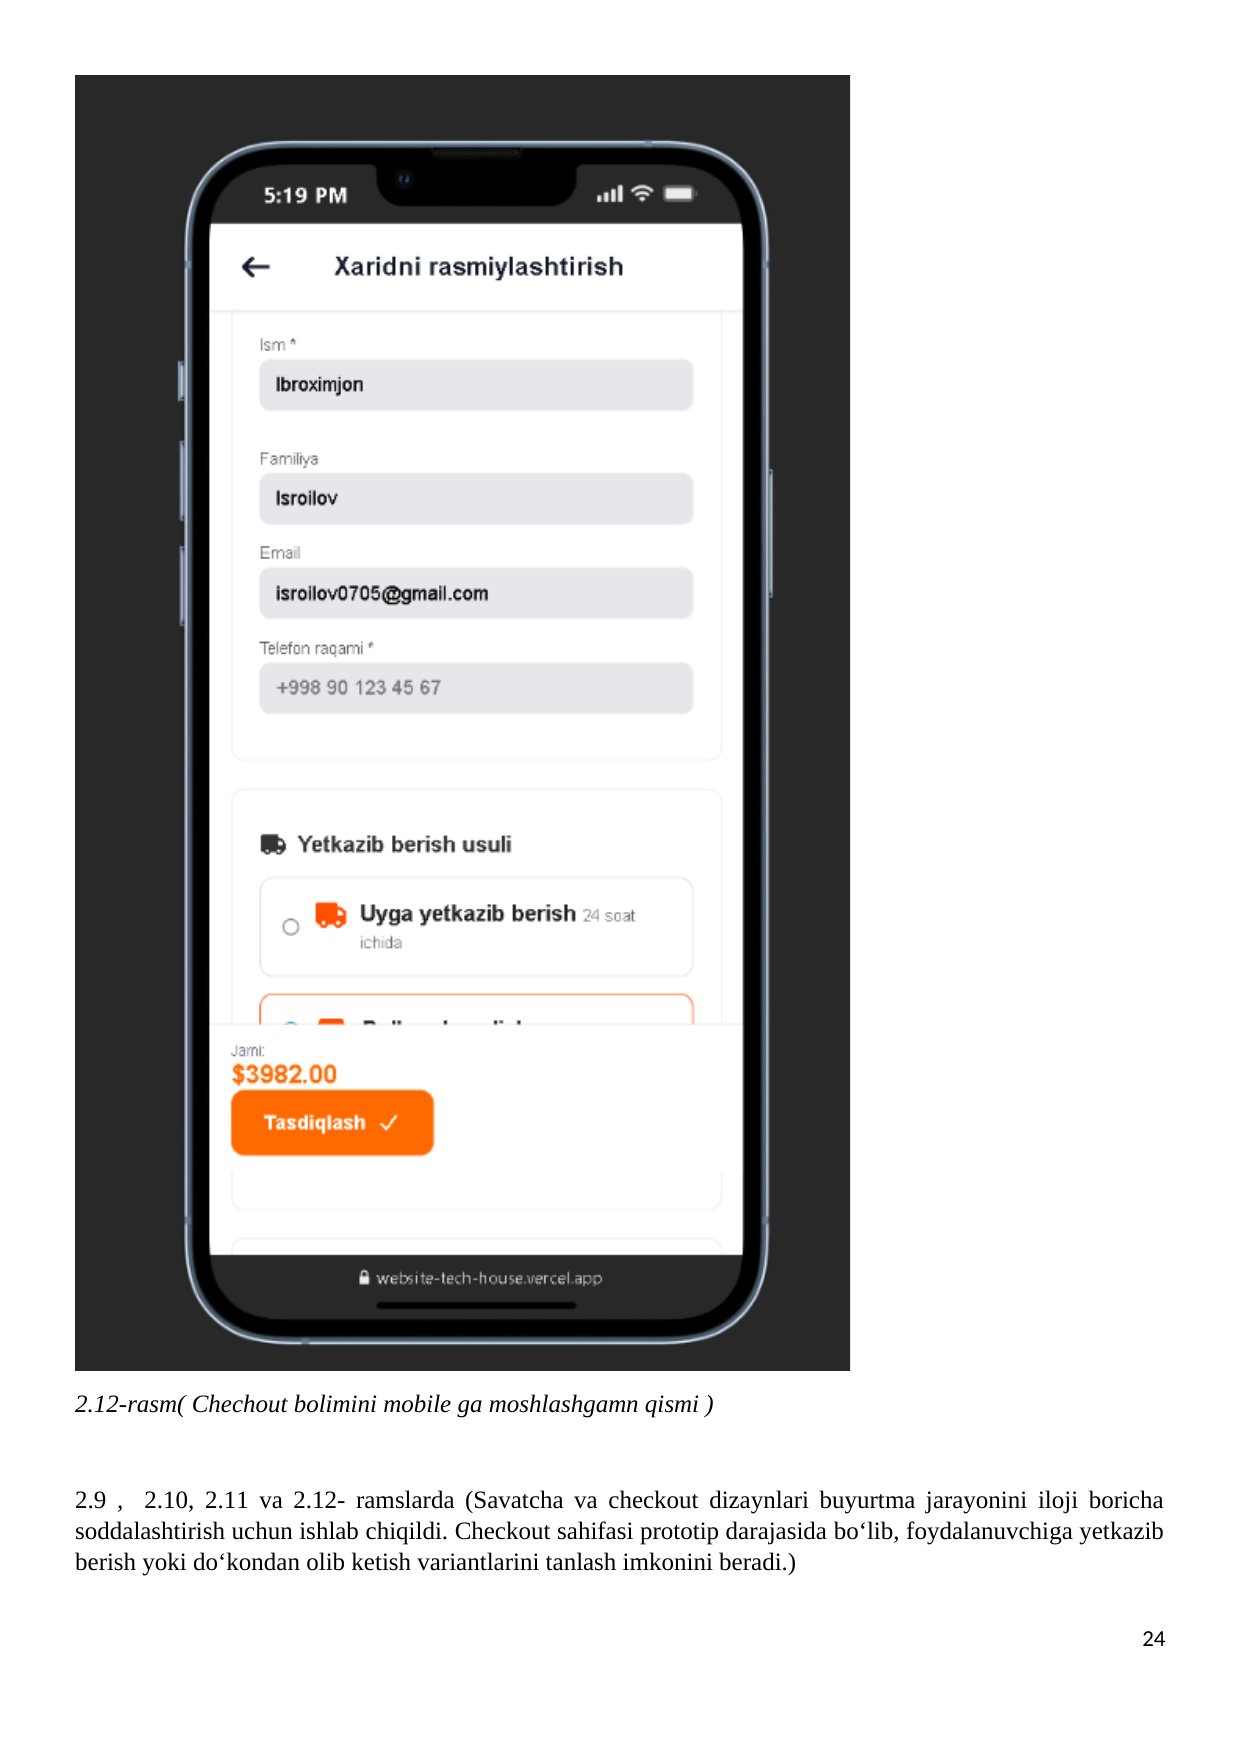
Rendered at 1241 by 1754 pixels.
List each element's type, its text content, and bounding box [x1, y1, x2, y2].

text 2.9 , 2.10, 2.11 va 2.12- ramslarda (Savatcha va checkout dizaynlari buyurtma jarayonini iloji boricha soddalashtirish uchun ishlab chiqildi. Checkout sahifasi prototip darajasida bo‘lib, foydalanuvchiga yetkazib berish yoki do‘kondan olib ketish variantlarini tanlash imkonini beradi.) [75, 1485, 1165, 1576]
text 2.12-rasm( Chechout bolimini mobile ga moshlashgamn qismi ) [75, 1389, 1165, 1418]
picture [75, 75, 851, 1371]
